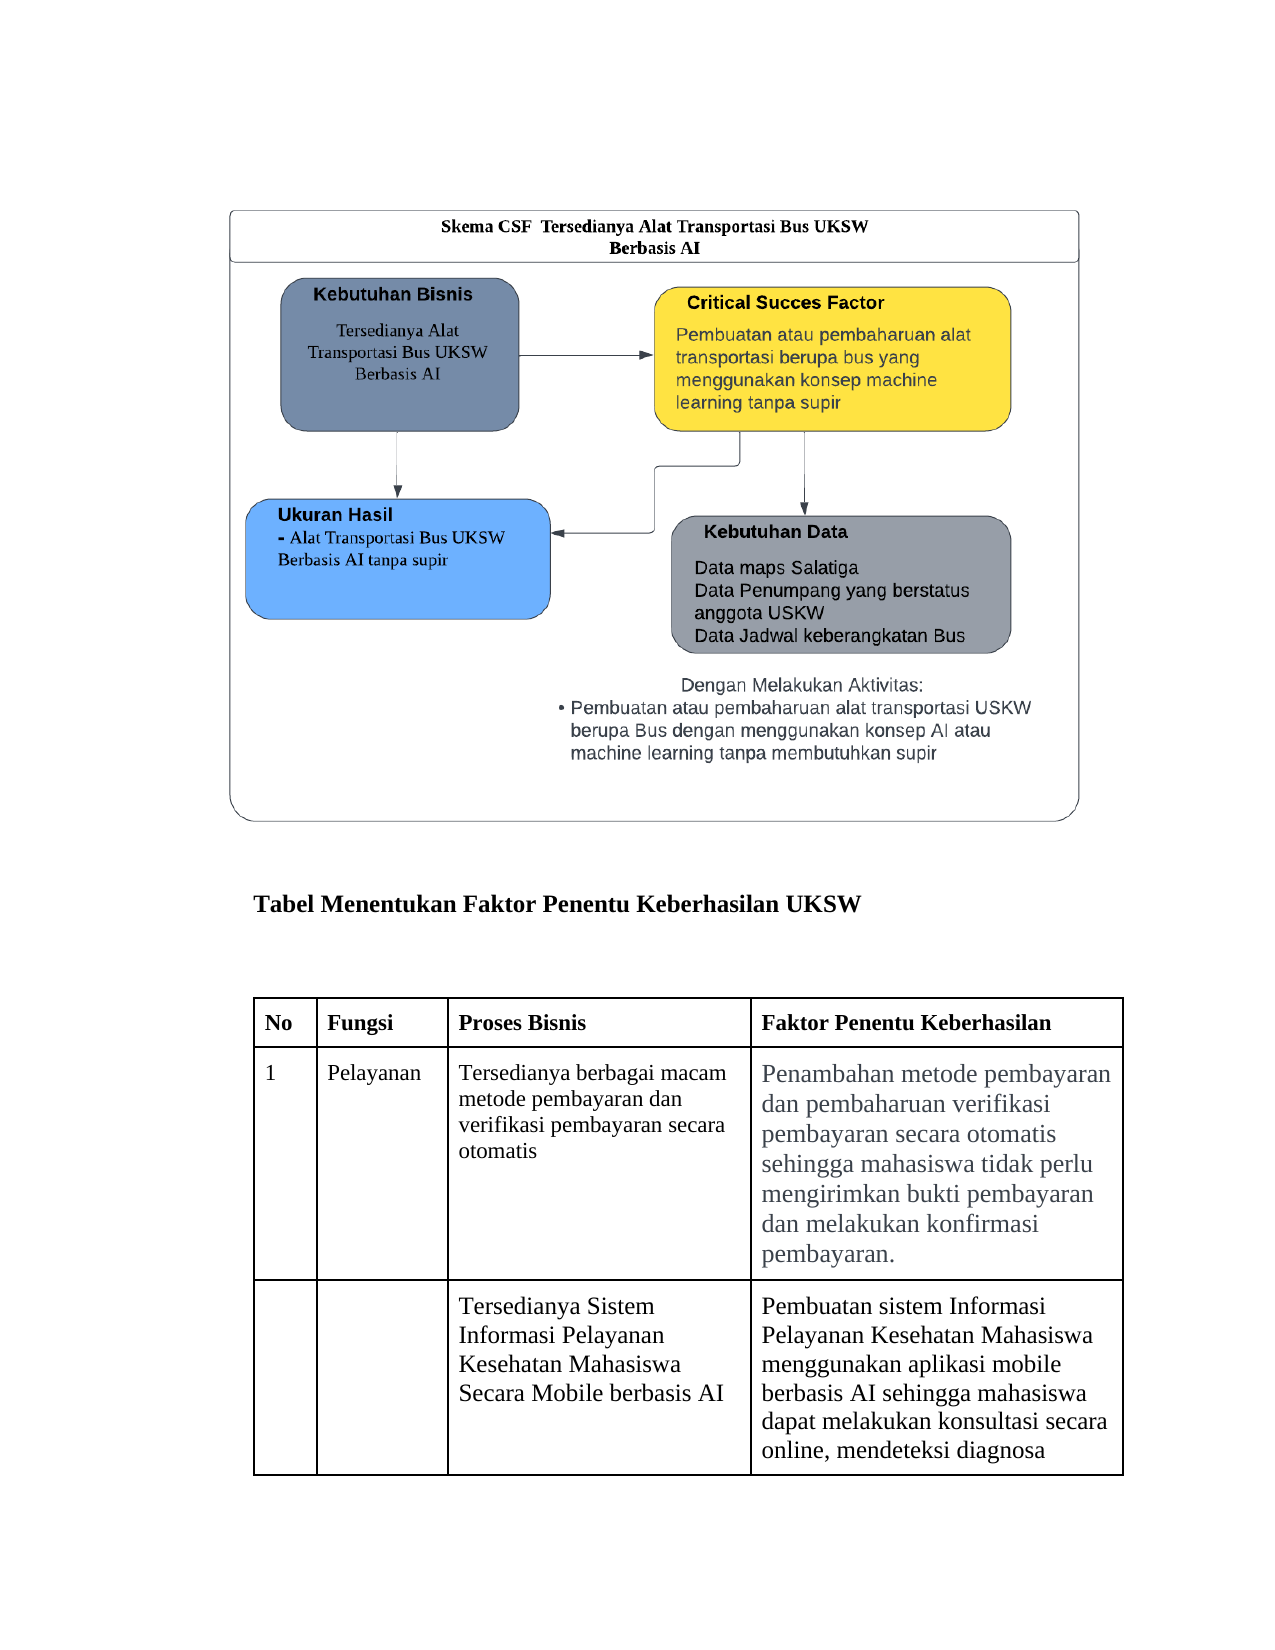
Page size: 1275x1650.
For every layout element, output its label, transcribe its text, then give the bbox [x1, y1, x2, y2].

table_header Faktor Penentu Keberhasilan [752, 999, 1122, 1046]
table_header Fungsi [318, 999, 447, 1046]
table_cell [752, 1281, 1122, 1474]
subtitle Tabel Menentukan Faktor Penentu Keberhasilan UKSW [253, 889, 1125, 918]
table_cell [449, 1281, 750, 1474]
picture [178, 150, 1125, 861]
table_cell Tersedianya berbagai macam metode pembayaran dan verifikasi pembayaran secara otomatis [449, 1048, 750, 1279]
table_cell 1 [255, 1048, 316, 1279]
table_cell Penambahan metode pembayaran dan pembaharuan verifikasi pembayaran secara otomatis sehingga mahasiswa tidak perlu mengirimkan bukti pembayaran dan melakukan konfirmasi pembayaran. [752, 1048, 1122, 1279]
table_header No [255, 999, 316, 1046]
table_cell [255, 1281, 316, 1474]
table_header Proses Bisnis [449, 999, 750, 1046]
table_cell [318, 1281, 447, 1474]
table_cell Pelayanan [318, 1048, 447, 1279]
